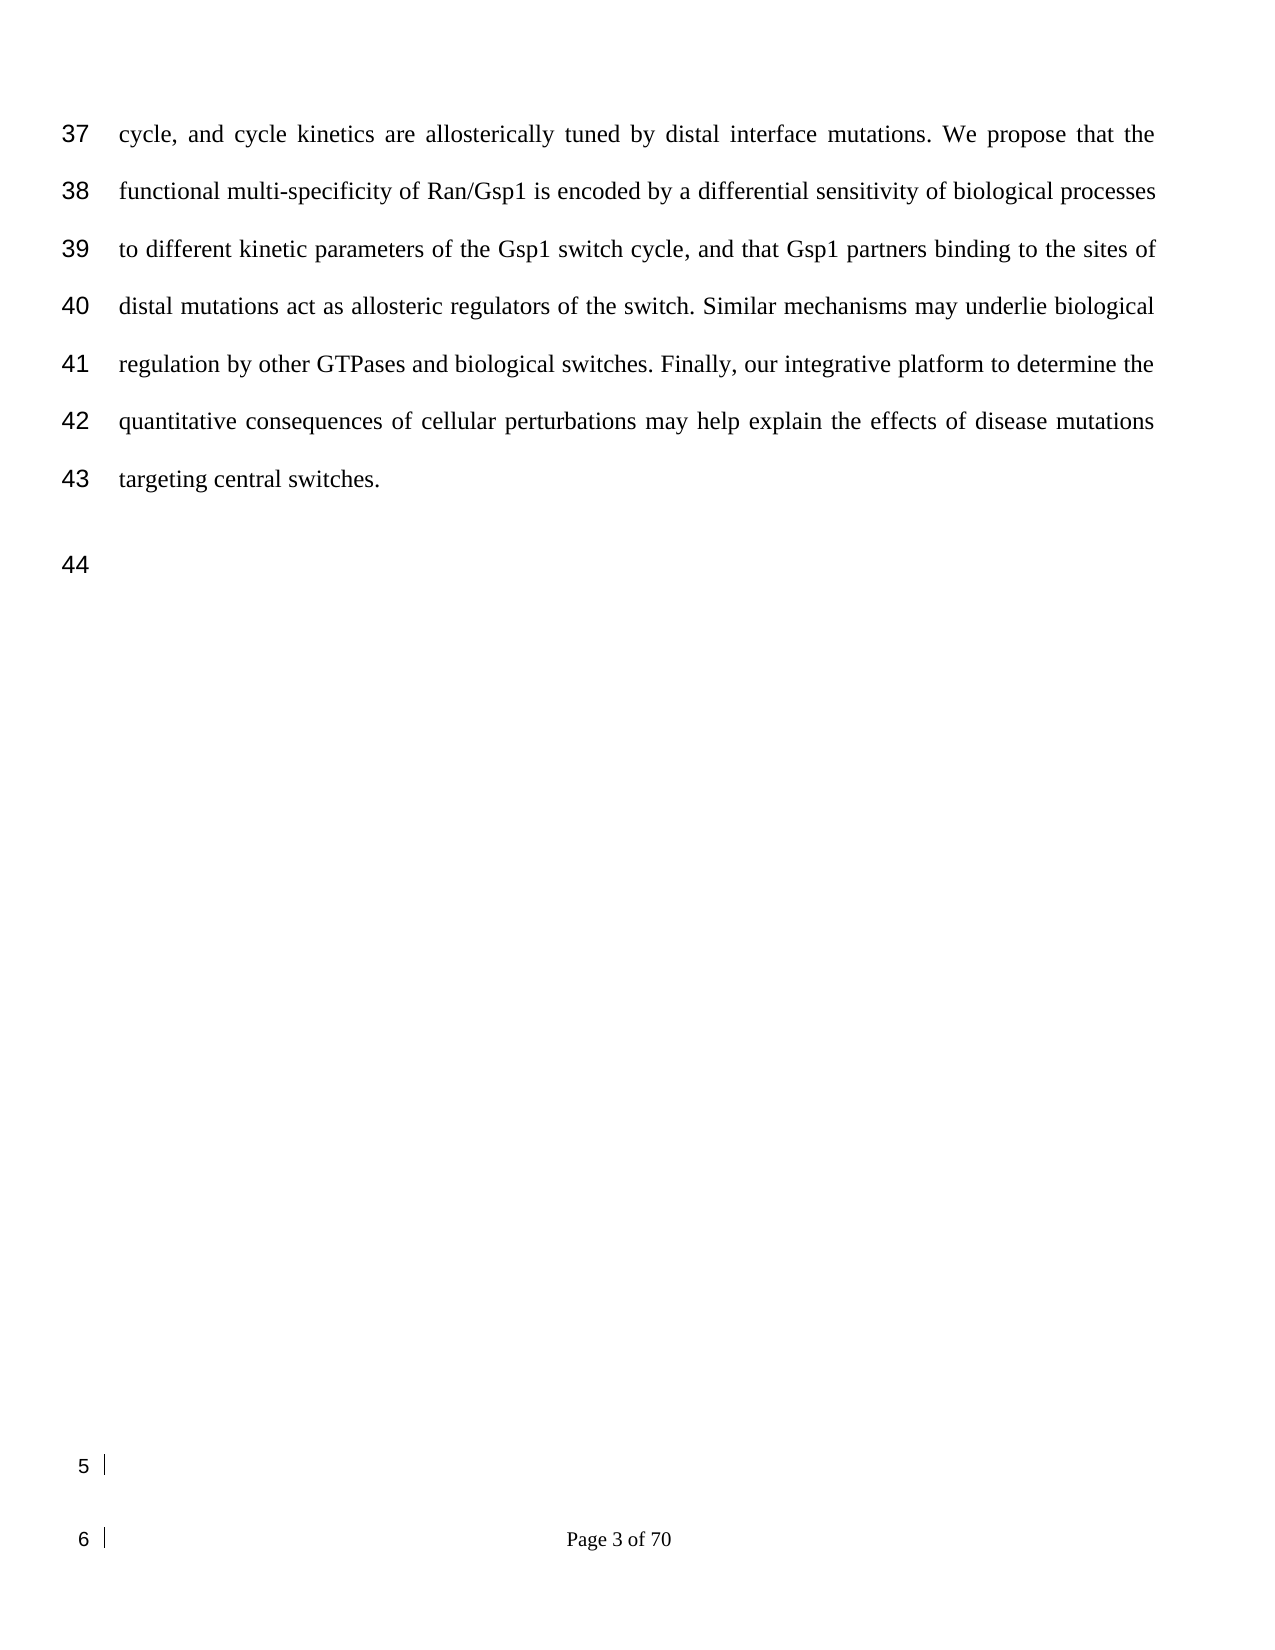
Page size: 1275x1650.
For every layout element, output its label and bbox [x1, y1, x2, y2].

text [119, 119, 1156, 492]
